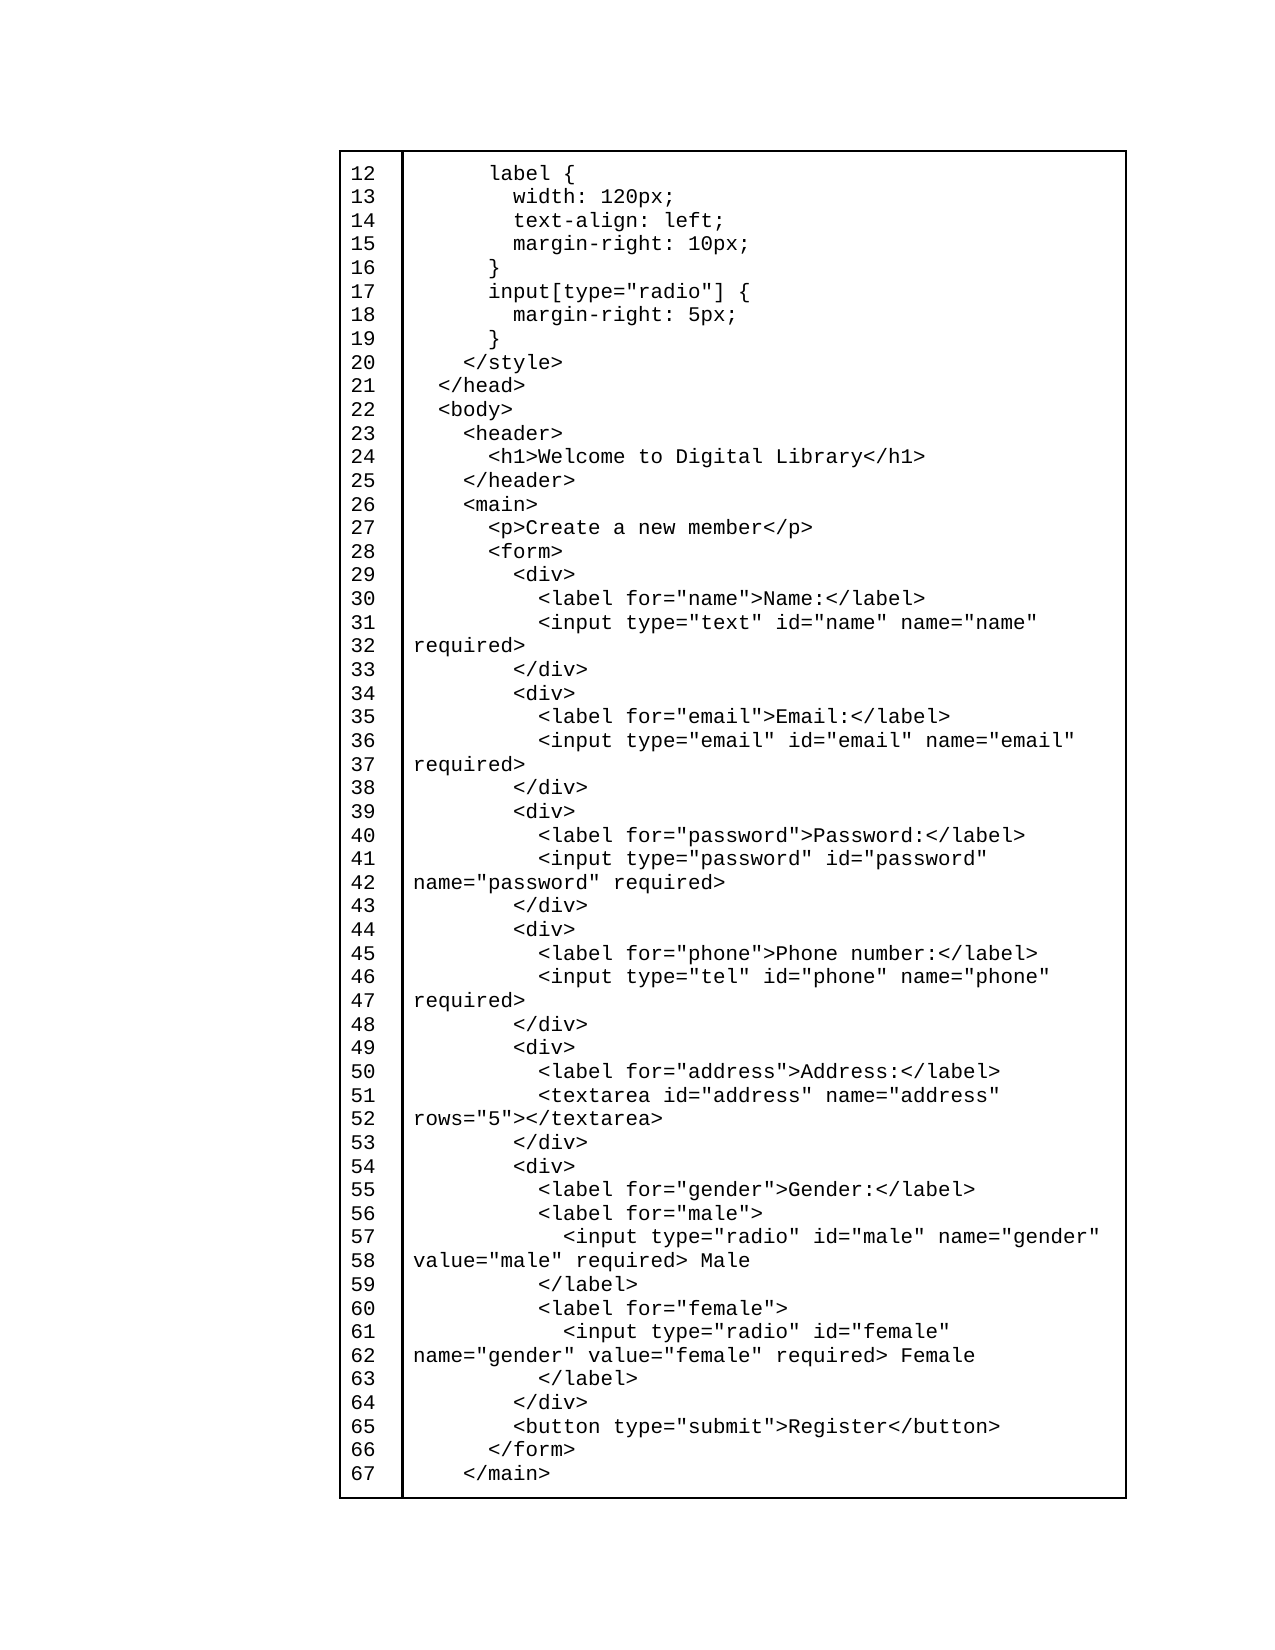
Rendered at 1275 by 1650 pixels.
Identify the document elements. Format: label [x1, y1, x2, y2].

table_cell [341, 152, 401, 1497]
table_cell [404, 152, 1125, 1497]
